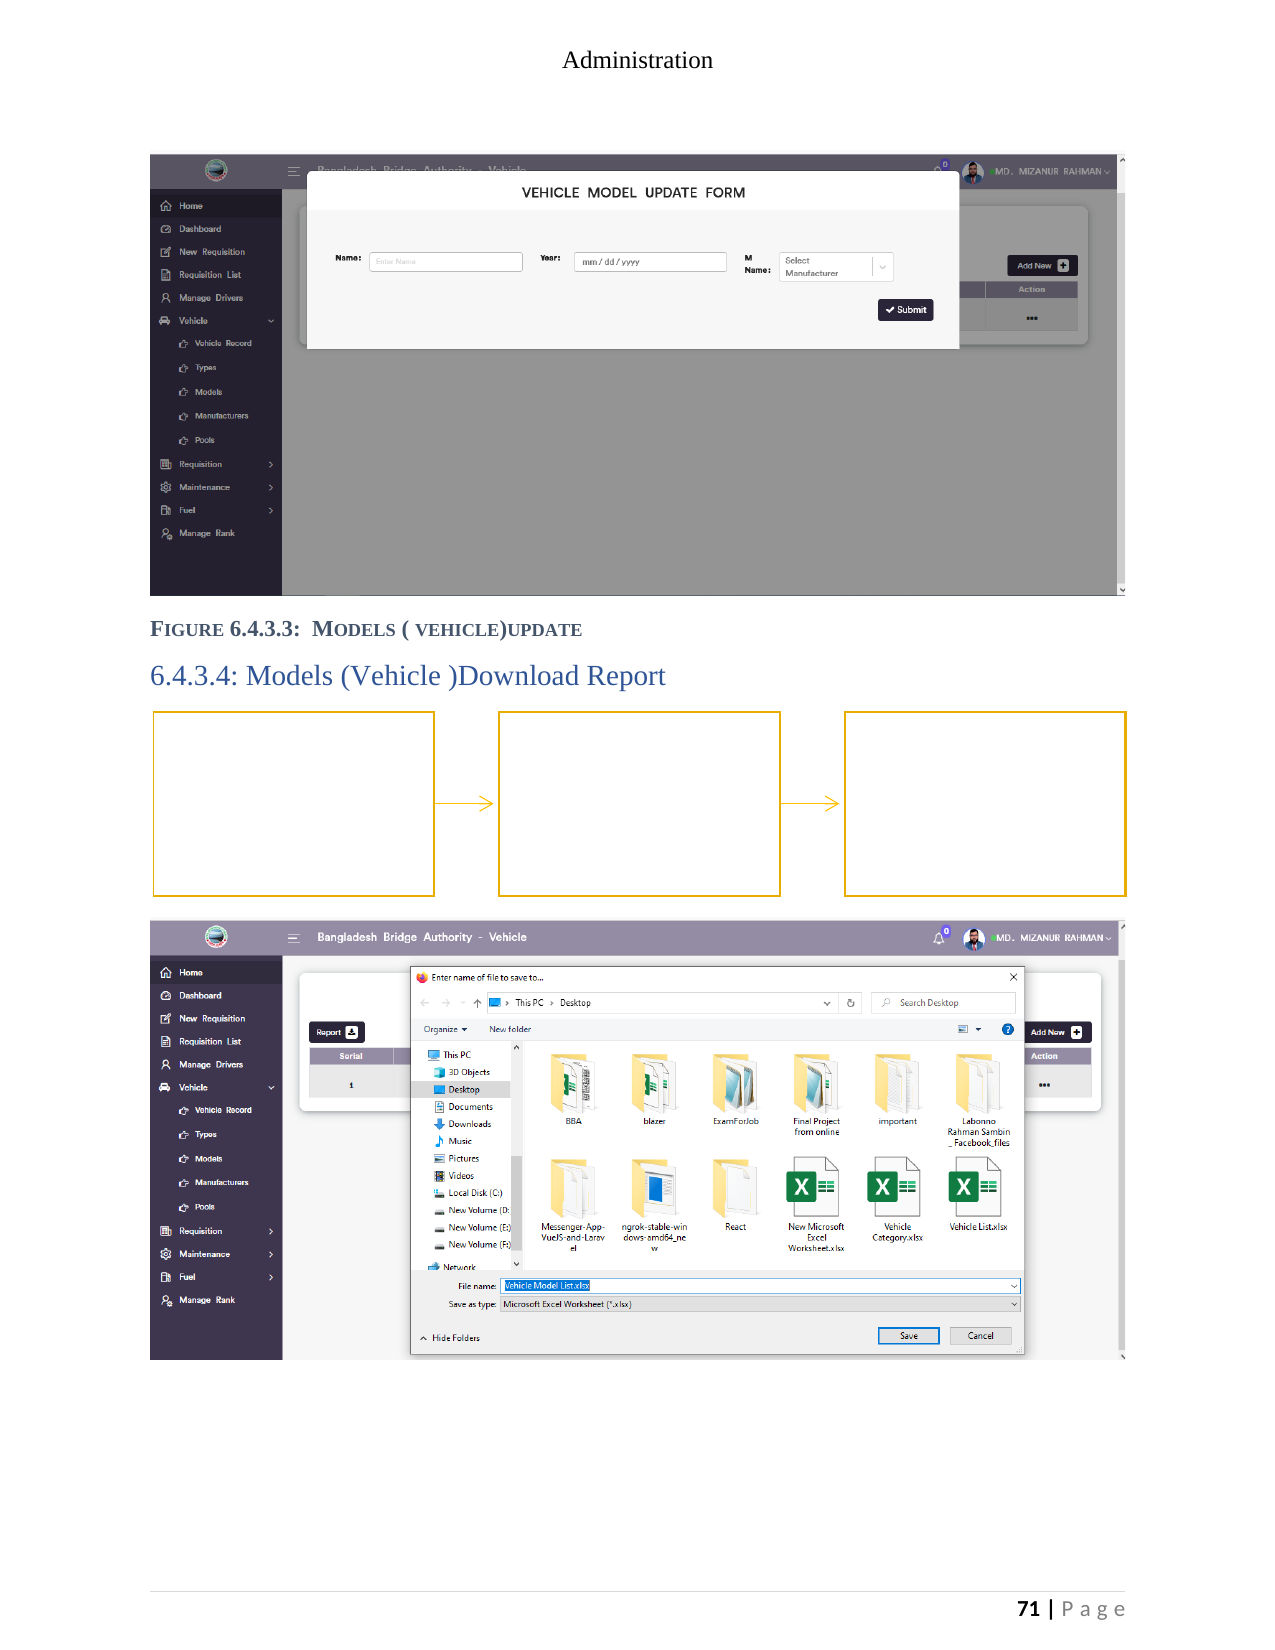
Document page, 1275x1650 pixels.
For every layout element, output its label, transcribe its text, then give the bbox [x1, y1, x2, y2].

picture [150, 150, 1125, 596]
subtitle 6.4.3.4: Models (Vehicle )Download Report [150, 658, 1125, 691]
picture [150, 917, 1125, 1360]
text Figure 6.4.3.3: Models ( vehicle)update [150, 615, 1125, 641]
